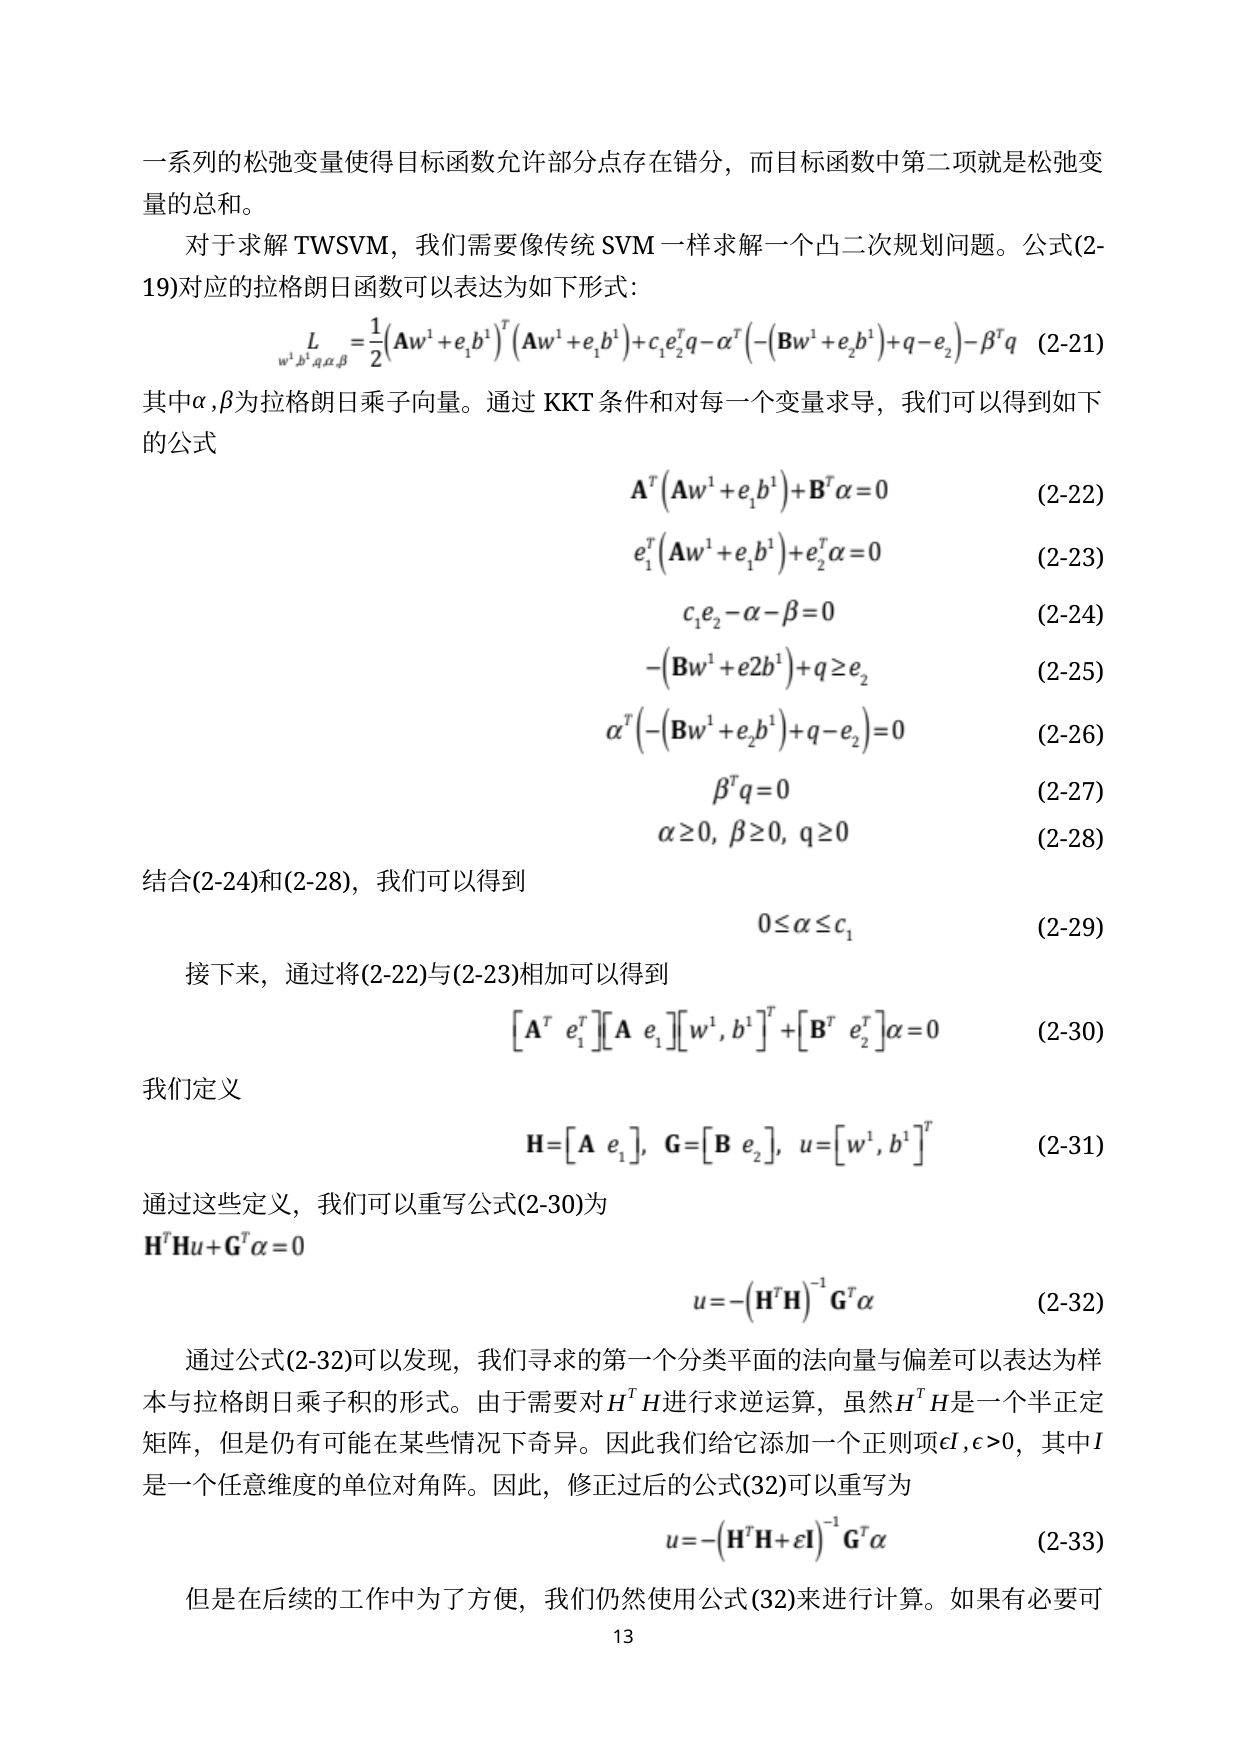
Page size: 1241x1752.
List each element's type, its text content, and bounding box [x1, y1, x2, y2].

text (2-21) [142, 306, 1104, 379]
text (2-25) [142, 640, 1104, 702]
text (2-29) [142, 900, 1104, 952]
text 接下来，通过将(2-22)与(2-23)相加可以得到 [142, 952, 1104, 994]
text (2-23) [142, 525, 1104, 588]
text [142, 140, 1104, 223]
text 对于求解TWSVM，我们需要像传统SVM一样求解一个凸二次规划问题。公式(2-19)对应的拉格朗日函数可以表达为如下形式： [142, 223, 1104, 306]
text (2-31) [142, 1108, 1104, 1181]
text (2-28) [142, 817, 1104, 858]
text (2-27) [142, 765, 1104, 817]
text (2-33) [142, 1504, 1104, 1577]
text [142, 1577, 1104, 1619]
text (2-22) [142, 463, 1104, 525]
text 其中为拉格朗日乘子向量。通过KKT条件和对每一个变量求导，我们可以得到如下的公式 [142, 379, 1104, 463]
text (2-32) [142, 1265, 1104, 1338]
text 结合(2-24)和(2-28)，我们可以得到 [142, 858, 1104, 900]
text 通过这些定义，我们可以重写公式(2-30)为 [142, 1181, 1104, 1223]
text (2-30) [142, 994, 1104, 1067]
text 我们定义 [142, 1067, 1104, 1108]
text 通过公式(2-32)可以发现，我们寻求的第一个分类平面的法向量与偏差可以表达为样本与拉格朗日乘子积的形式。由于需要对进行求逆运算，虽然是一个半正定矩阵，但是仍有可能在某些情况下奇异。因此我们给它添加一个正则项，其中是一个任意维度的单位对角阵。因此，修正过后的公式(32)可以重写为 [142, 1338, 1104, 1504]
text (2-24) [142, 588, 1104, 640]
text (2-26) [142, 702, 1104, 765]
